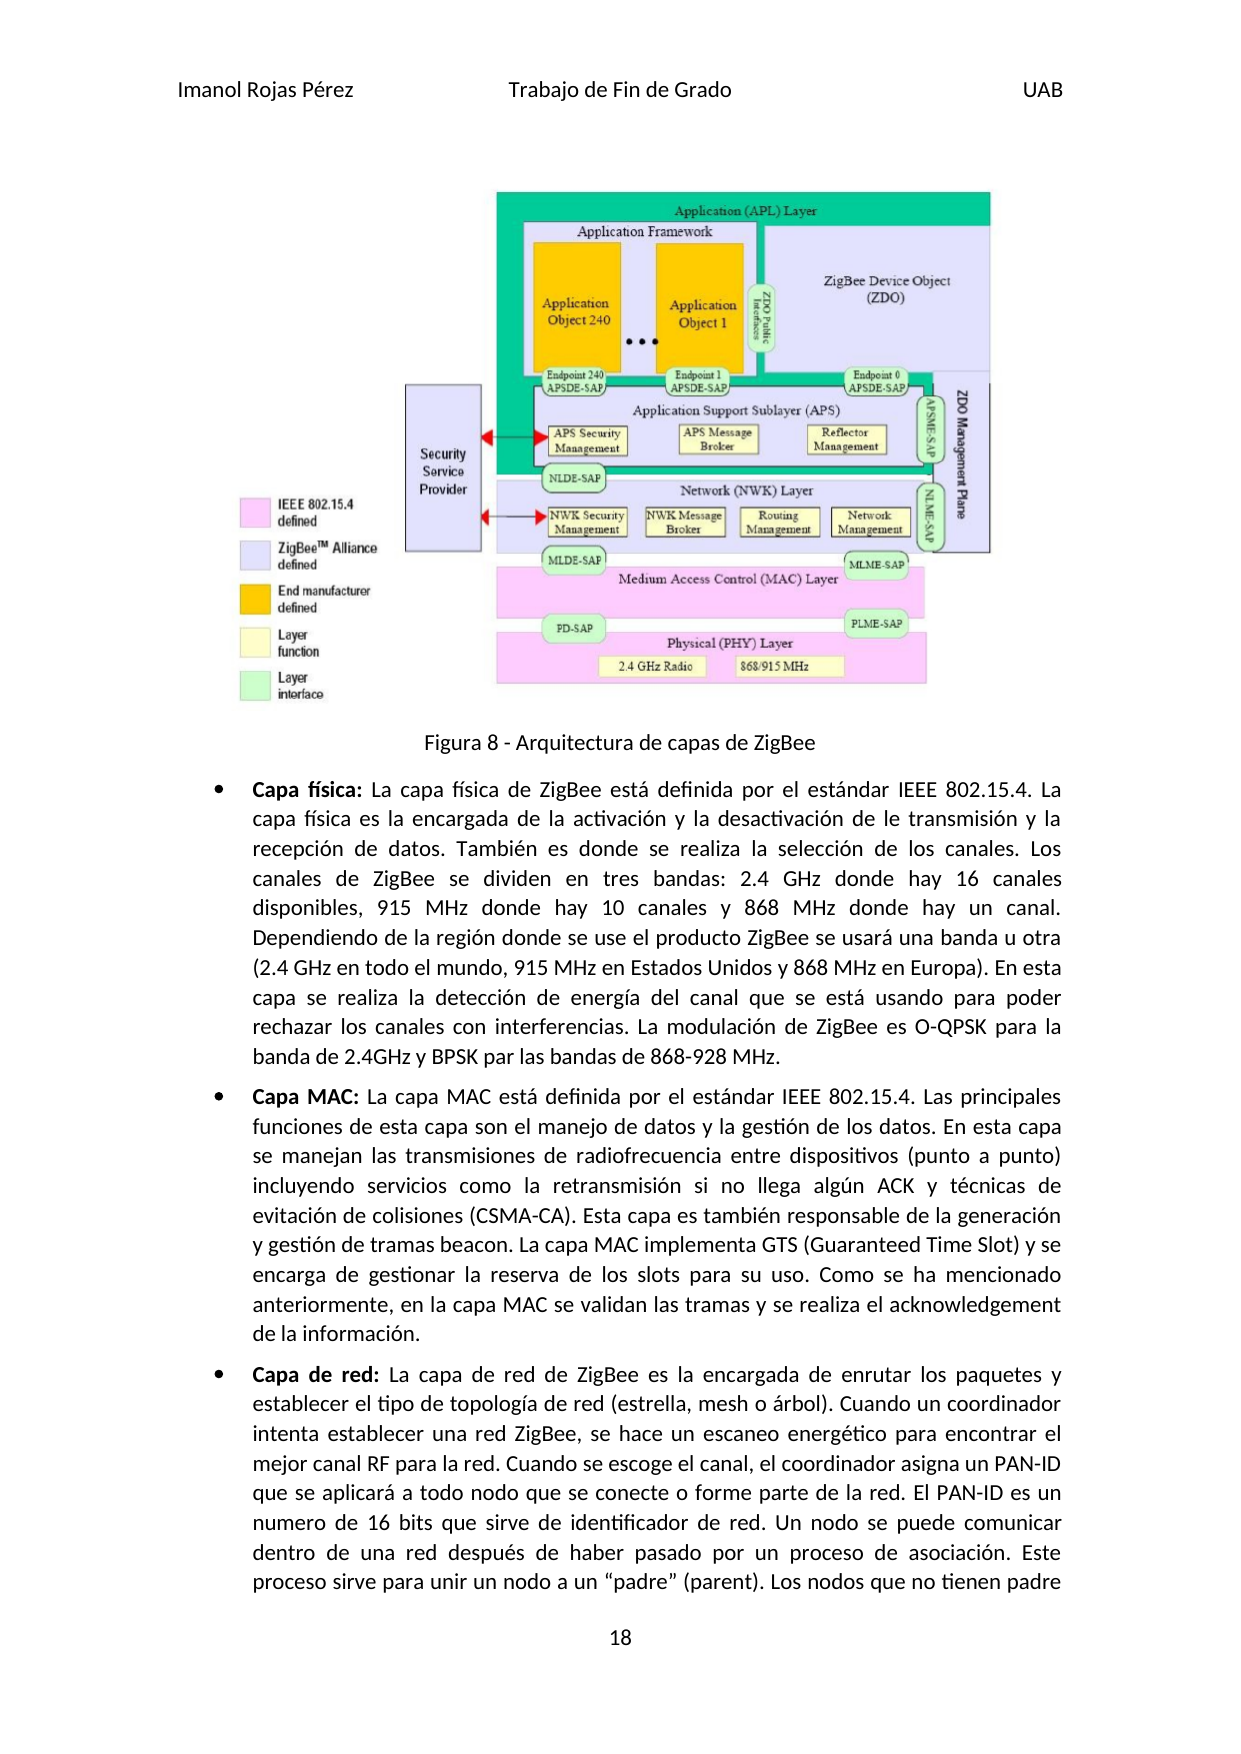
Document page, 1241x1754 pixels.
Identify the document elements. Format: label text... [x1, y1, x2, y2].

list Capa MAC: La capa MAC está definida por el estándar IEEE 802.15.4. Las principales funciones de esta capa son el manejo de datos y la gestión de los datos. En esta capa se manejan las transmisiones de radiofrecuencia entre dispositivos (punto a punto) incluyendo servicios como la retransmisión si no llega algún ACK y técnicas de evitación de colisiones (CSMA-CA). Esta capa es también responsable de la generación y gestión de tramas beacon. La capa MAC implementa GTS (Guaranteed Time Slot) y se encarga de gestionar la reserva de los slots para su uso. Como se ha mencionado anteriormente, en la capa MAC se validan las tramas y se realiza el acknowledgement de la información. [215, 1082, 1063, 1348]
text Figura 8 - Arquitectura de capas de ZigBee [177, 728, 1063, 756]
list Capa física: La capa física de ZigBee está definida por el estándar IEEE 802.15.4. La capa física es la encargada de la activación y la desactivación de le transmisión y la recepción de datos. También es donde se realiza la selección de los canales. Los canales de ZigBee se dividen en tres bandas: 2.4 GHz donde hay 16 canales disponibles, 915 MHz donde hay 10 canales y 868 MHz donde hay un canal. Dependiendo de la región donde se use el producto ZigBee se usará una banda u otra (2.4 GHz en todo el mundo, 915 MHz en Estados Unidos y 868 MHz en Europa). En esta capa se realiza la detección de energía del canal que se está usando para poder rechazar los canales con interferencias. La modulación de ZigBee es O-QPSK para la banda de 2.4GHz y BPSK par las bandas de 868-928 MHz. [215, 775, 1063, 1070]
picture [200, 147, 1040, 711]
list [215, 1360, 1063, 1596]
